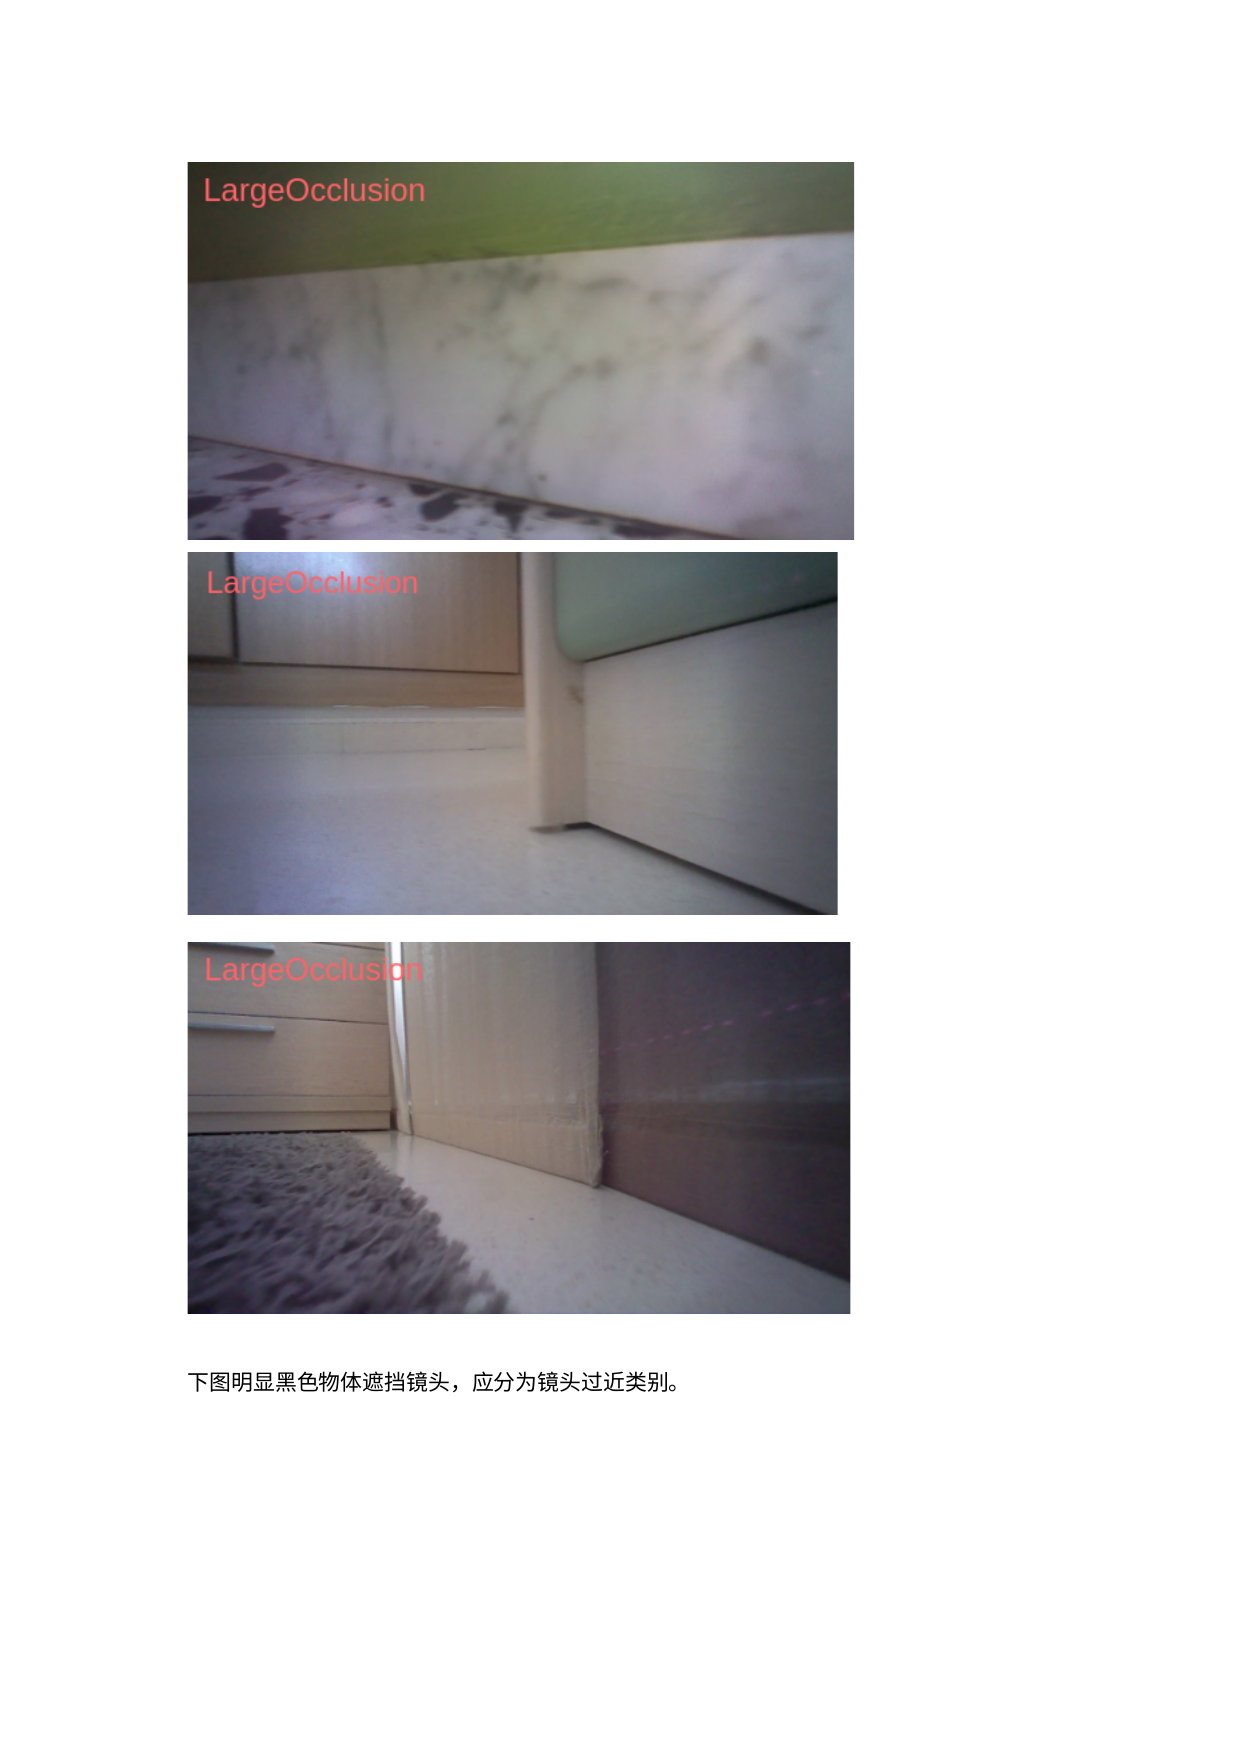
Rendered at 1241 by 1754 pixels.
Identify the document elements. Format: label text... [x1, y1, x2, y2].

text 下图明显黑色物体遮挡镜头，应分为镜头过近类别。 [187, 1364, 1053, 1397]
picture [187, 942, 851, 1314]
picture [187, 552, 838, 915]
picture [187, 162, 855, 540]
